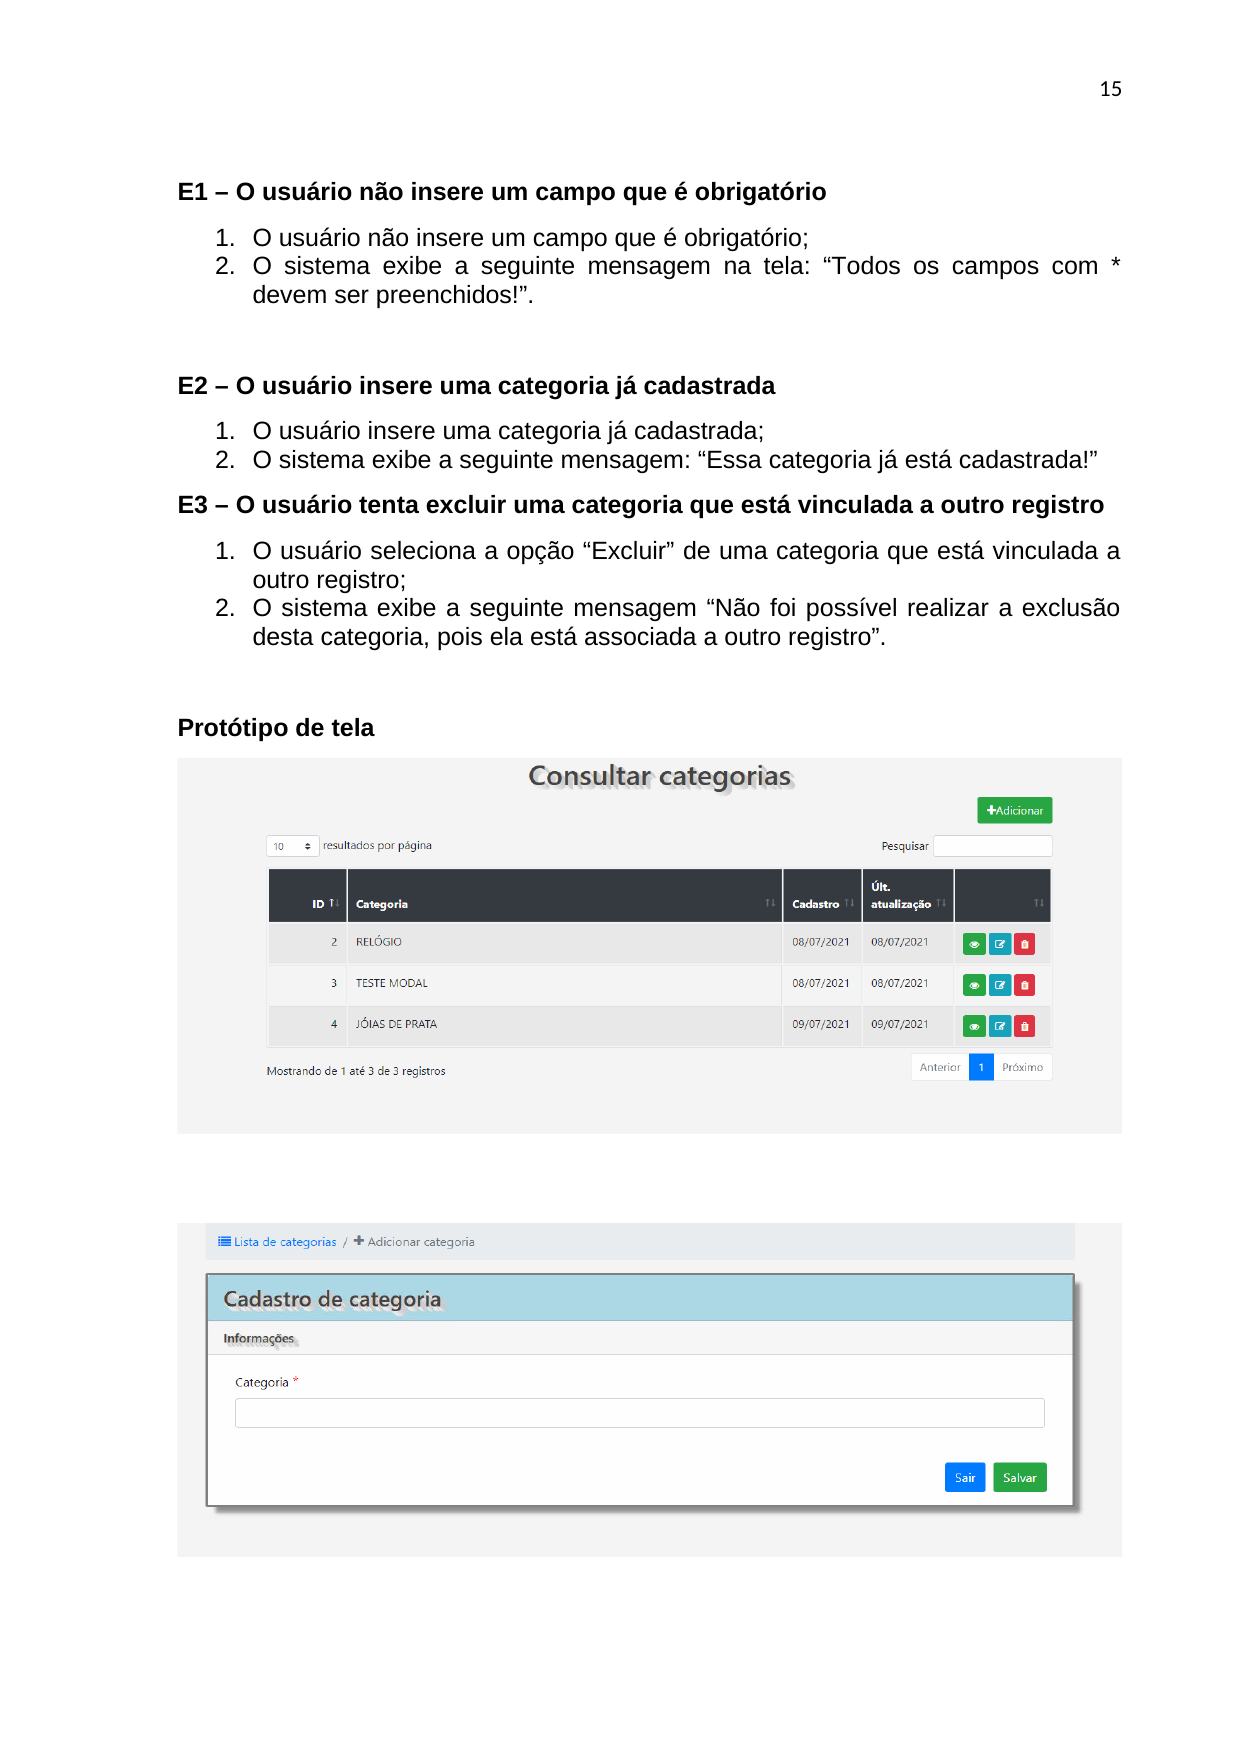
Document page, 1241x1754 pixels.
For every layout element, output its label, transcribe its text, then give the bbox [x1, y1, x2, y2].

picture [177, 1223, 1123, 1557]
list O usuário seleciona a opção “Excluir” de uma categoria que está vinculada a outro registro; [215, 536, 1122, 593]
list O sistema exibe a seguinte mensagem: “Essa categoria já está cadastrada!” [215, 445, 1122, 474]
text E3 – O usuário tenta excluir uma categoria que está vinculada a outro registro [177, 491, 1122, 519]
picture [177, 758, 1123, 1134]
text E2 – O usuário insere uma categoria já cadastrada [177, 371, 1122, 400]
list O sistema exibe a seguinte mensagem na tela: “Todos os campos com * devem ser preenchidos!”. [215, 251, 1122, 309]
list O usuário não insere um campo que é obrigatório; [215, 223, 1122, 251]
list O usuário insere uma categoria já cadastrada; [215, 416, 1122, 445]
text Protótipo de tela [177, 713, 1122, 742]
list O sistema exibe a seguinte mensagem “Não foi possível realizar a exclusão desta categoria, pois ela está associada a outro registro”. [215, 593, 1122, 651]
text E1 – O usuário não insere um campo que é obrigatório [177, 177, 1122, 206]
